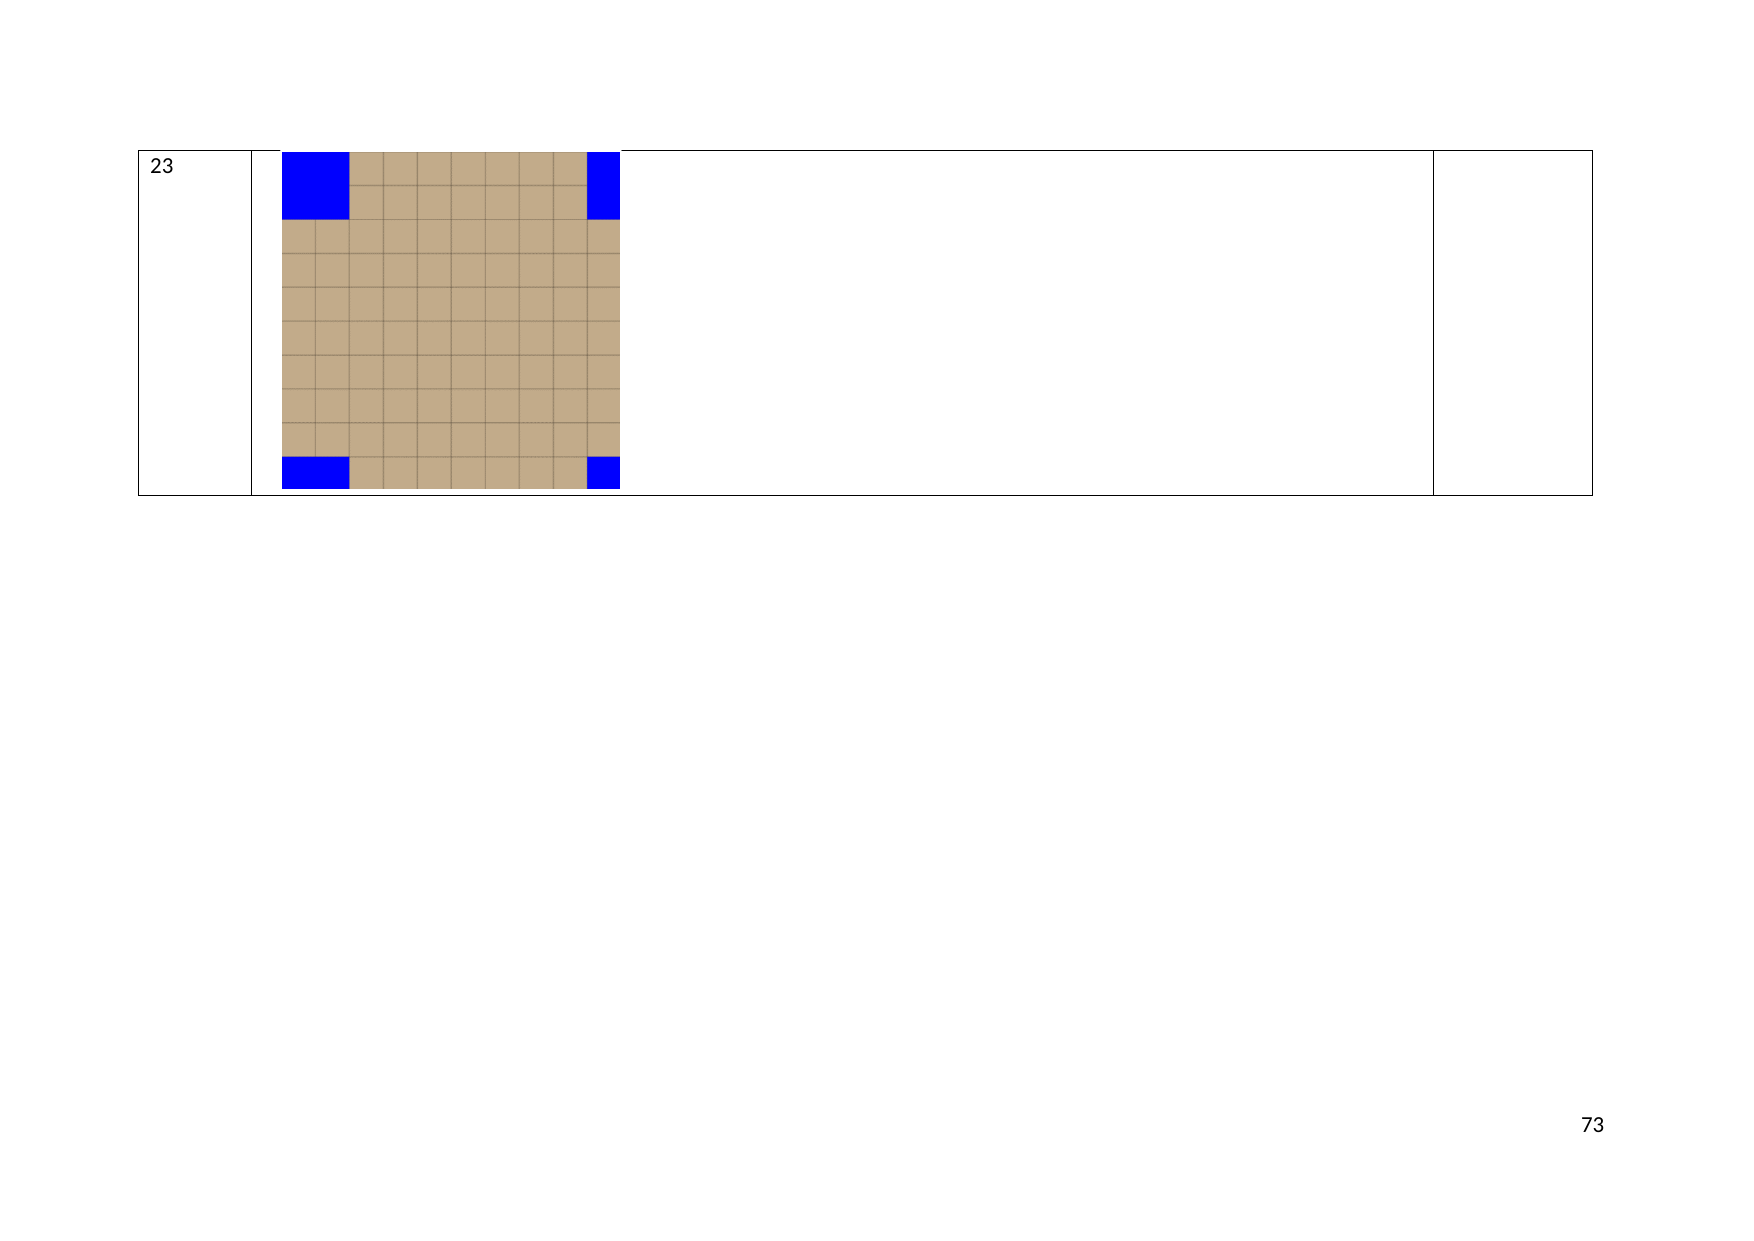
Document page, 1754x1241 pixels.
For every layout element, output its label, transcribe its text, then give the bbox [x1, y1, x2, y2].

picture [282, 152, 620, 489]
table_cell [252, 151, 1433, 494]
table_cell 23 [139, 151, 251, 494]
